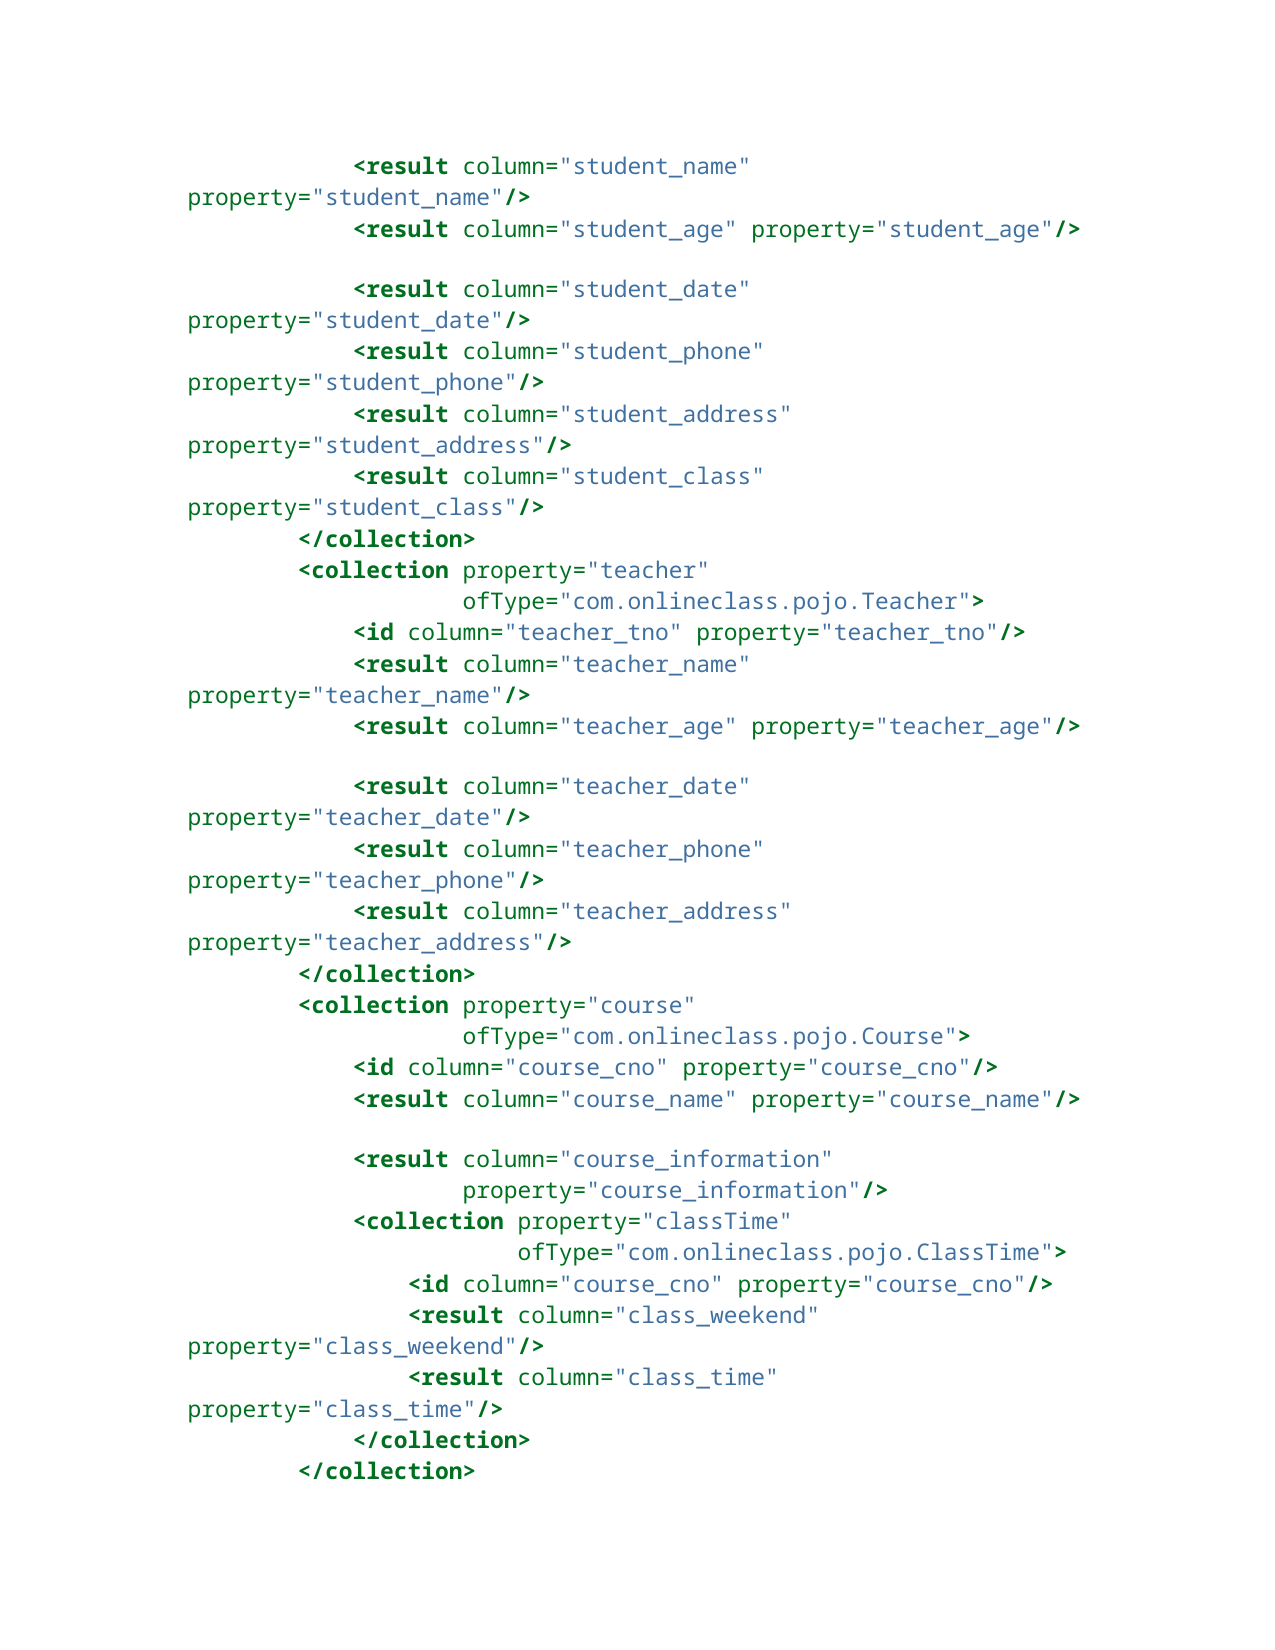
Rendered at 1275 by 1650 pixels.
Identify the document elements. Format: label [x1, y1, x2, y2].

text [187, 150, 1087, 1486]
